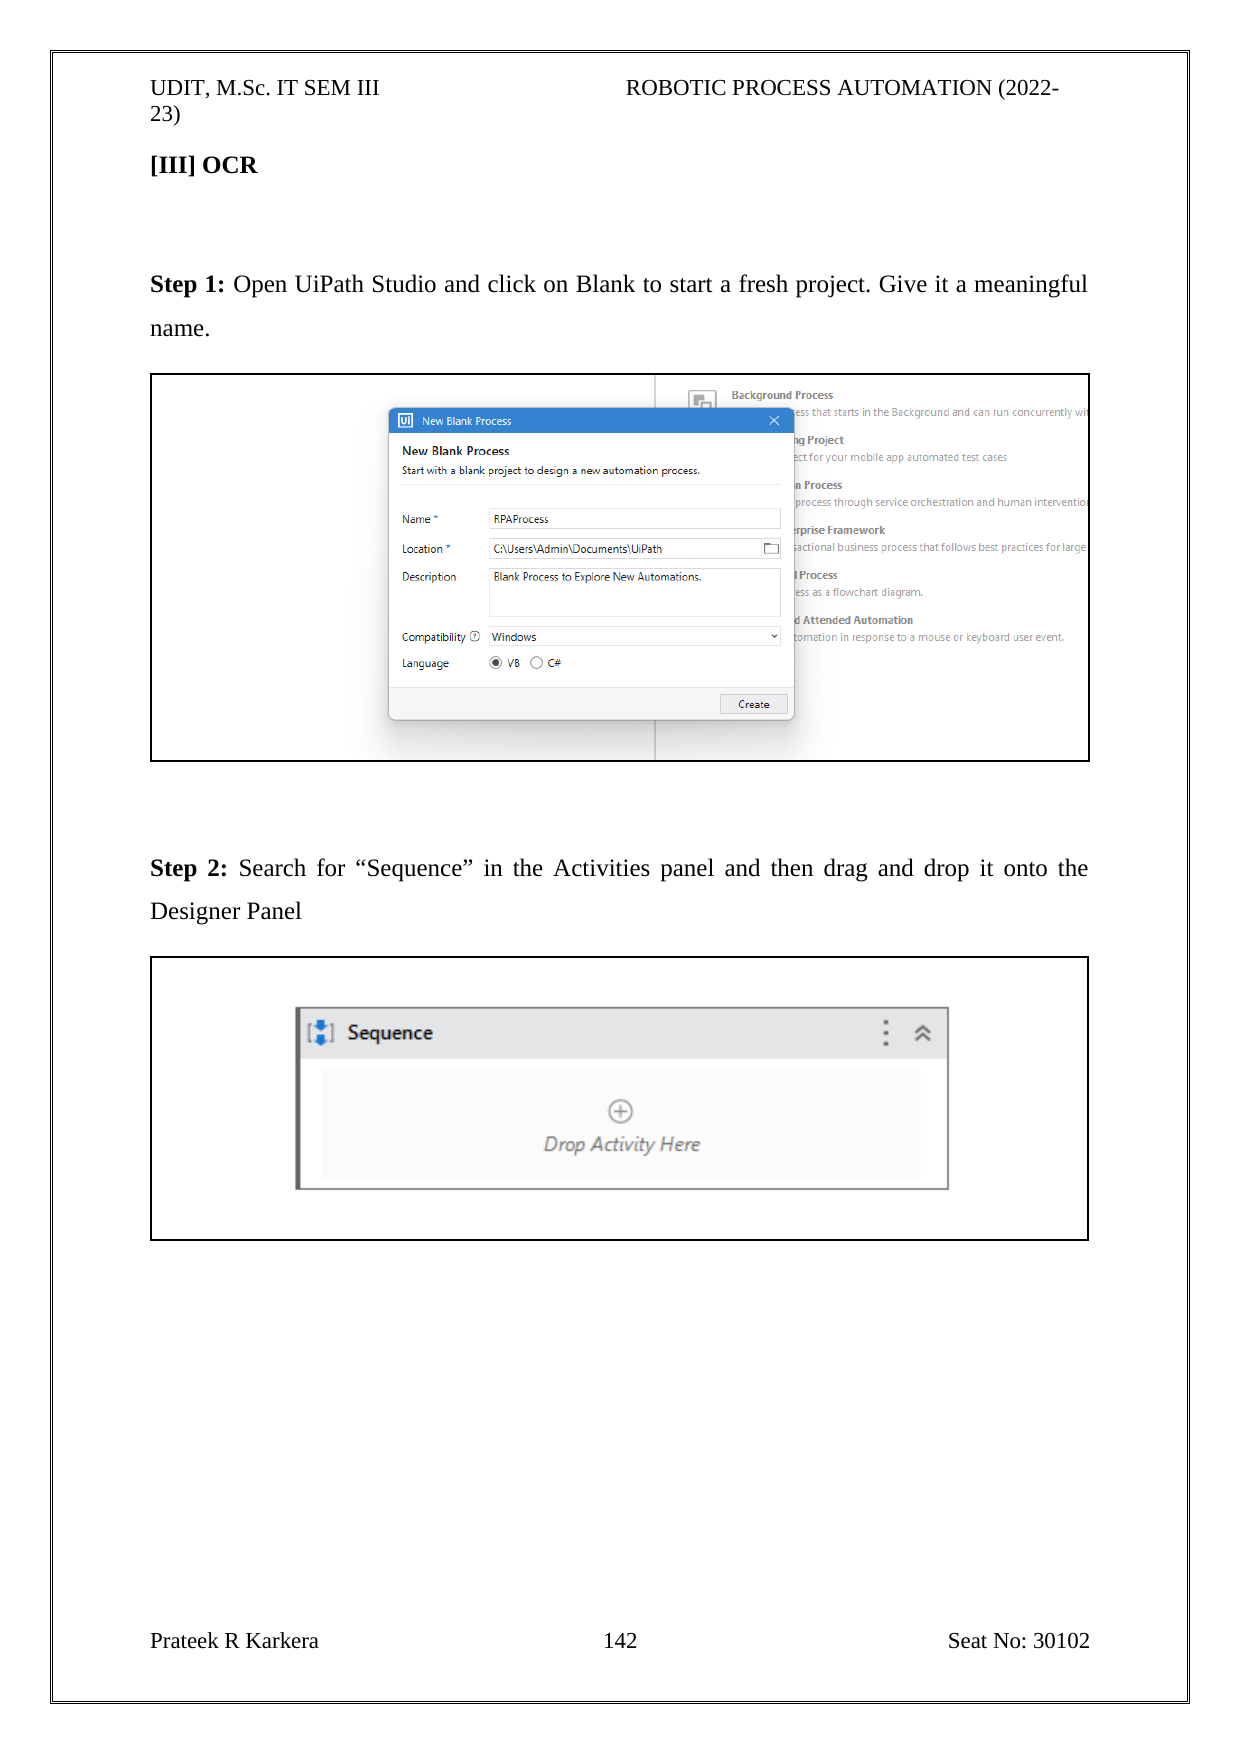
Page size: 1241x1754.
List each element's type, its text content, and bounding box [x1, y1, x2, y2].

text [III] OCR [150, 150, 1090, 179]
text Step 1: Open UiPath Studio and click on Blank to start a fresh project. Give it a meaningful name. [150, 269, 1090, 341]
picture [152, 375, 1088, 760]
picture [152, 958, 1087, 1239]
text Step 2: Search for “Sequence” in the Activities panel and then drag and drop it onto the Designer Panel [150, 853, 1090, 924]
